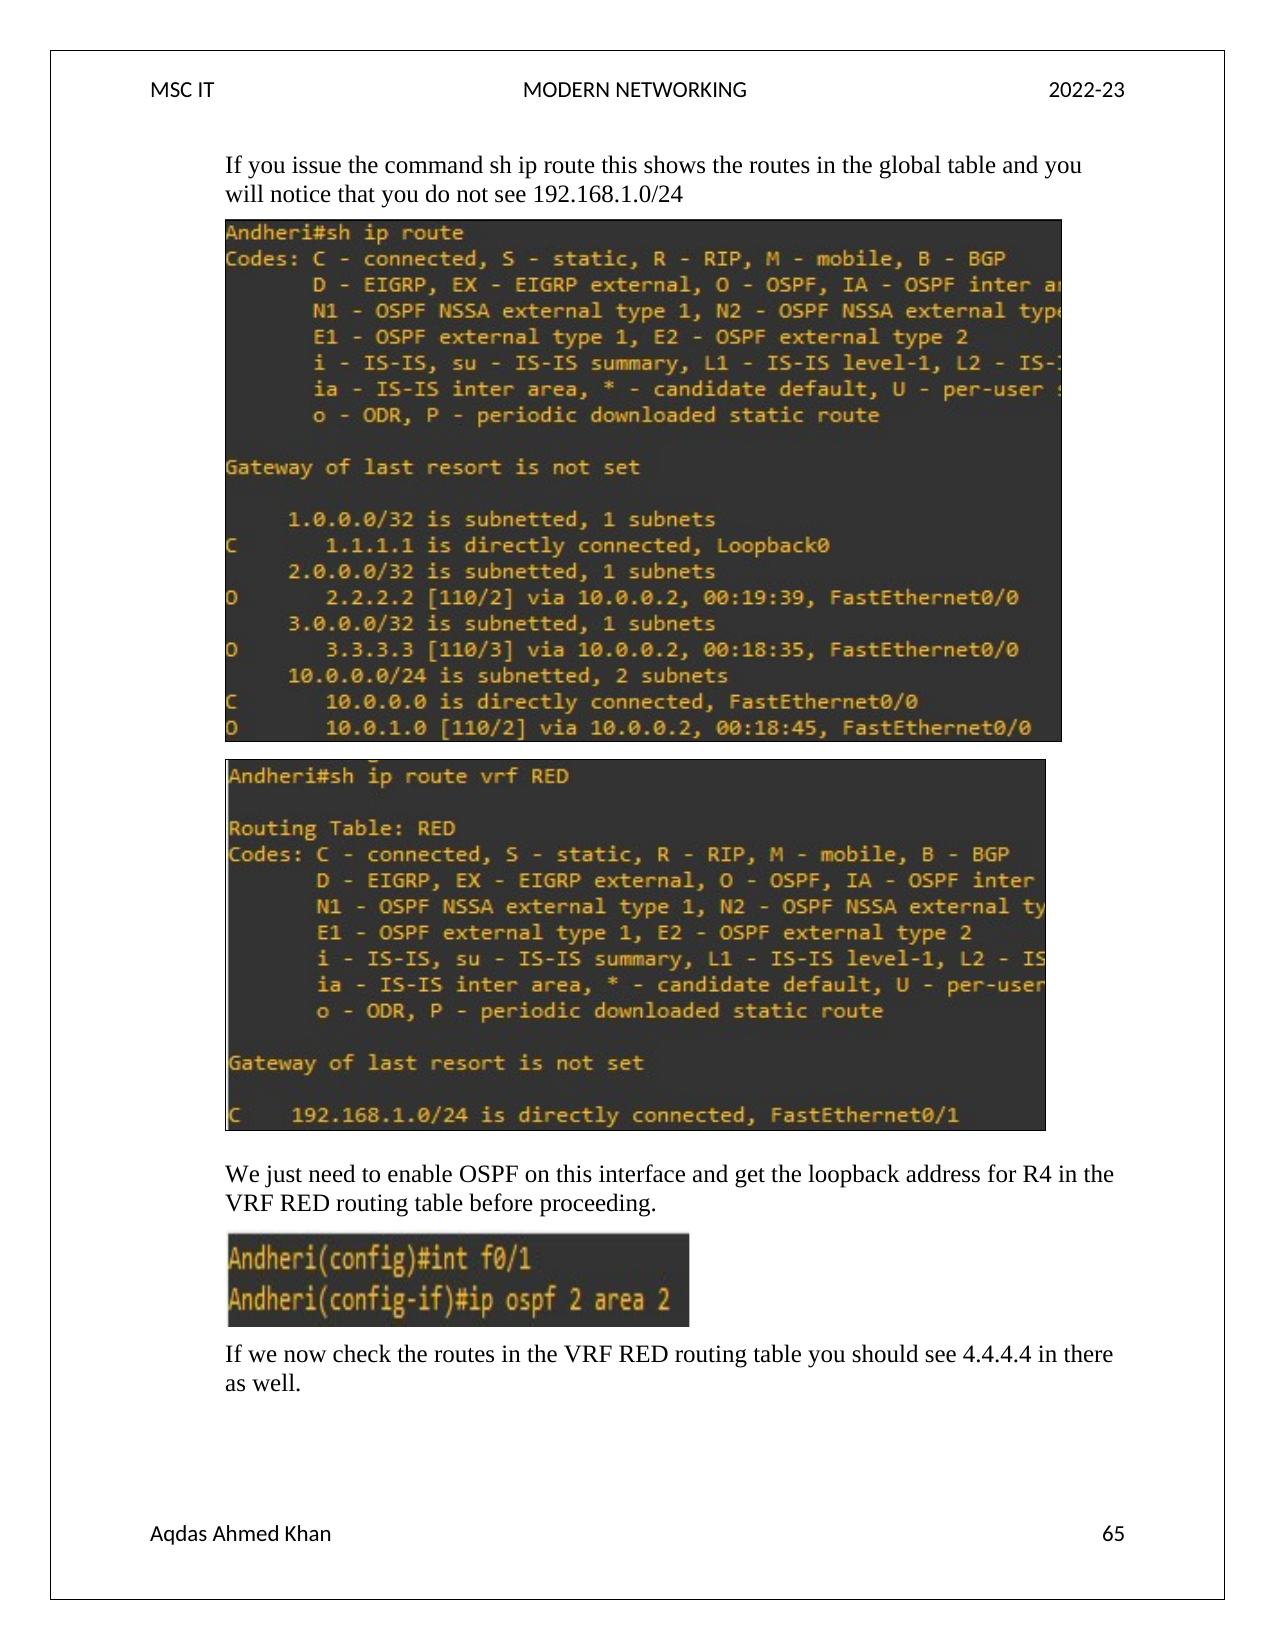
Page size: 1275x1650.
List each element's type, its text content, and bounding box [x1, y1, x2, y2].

picture [225, 1229, 690, 1327]
picture [226, 221, 1061, 741]
text If you issue the command sh ip route this shows the routes in the global table and you will notice that you do not see 192.168.1.0/24 [225, 150, 1125, 207]
text We just need to enable OSPF on this interface and get the loopback address for R4 in the VRF RED routing table before proceeding. [225, 1159, 1125, 1217]
text If we now check the routes in the VRF RED routing table you should see 4.4.4.4 in there as well. [225, 1339, 1125, 1397]
picture [226, 760, 1045, 1130]
